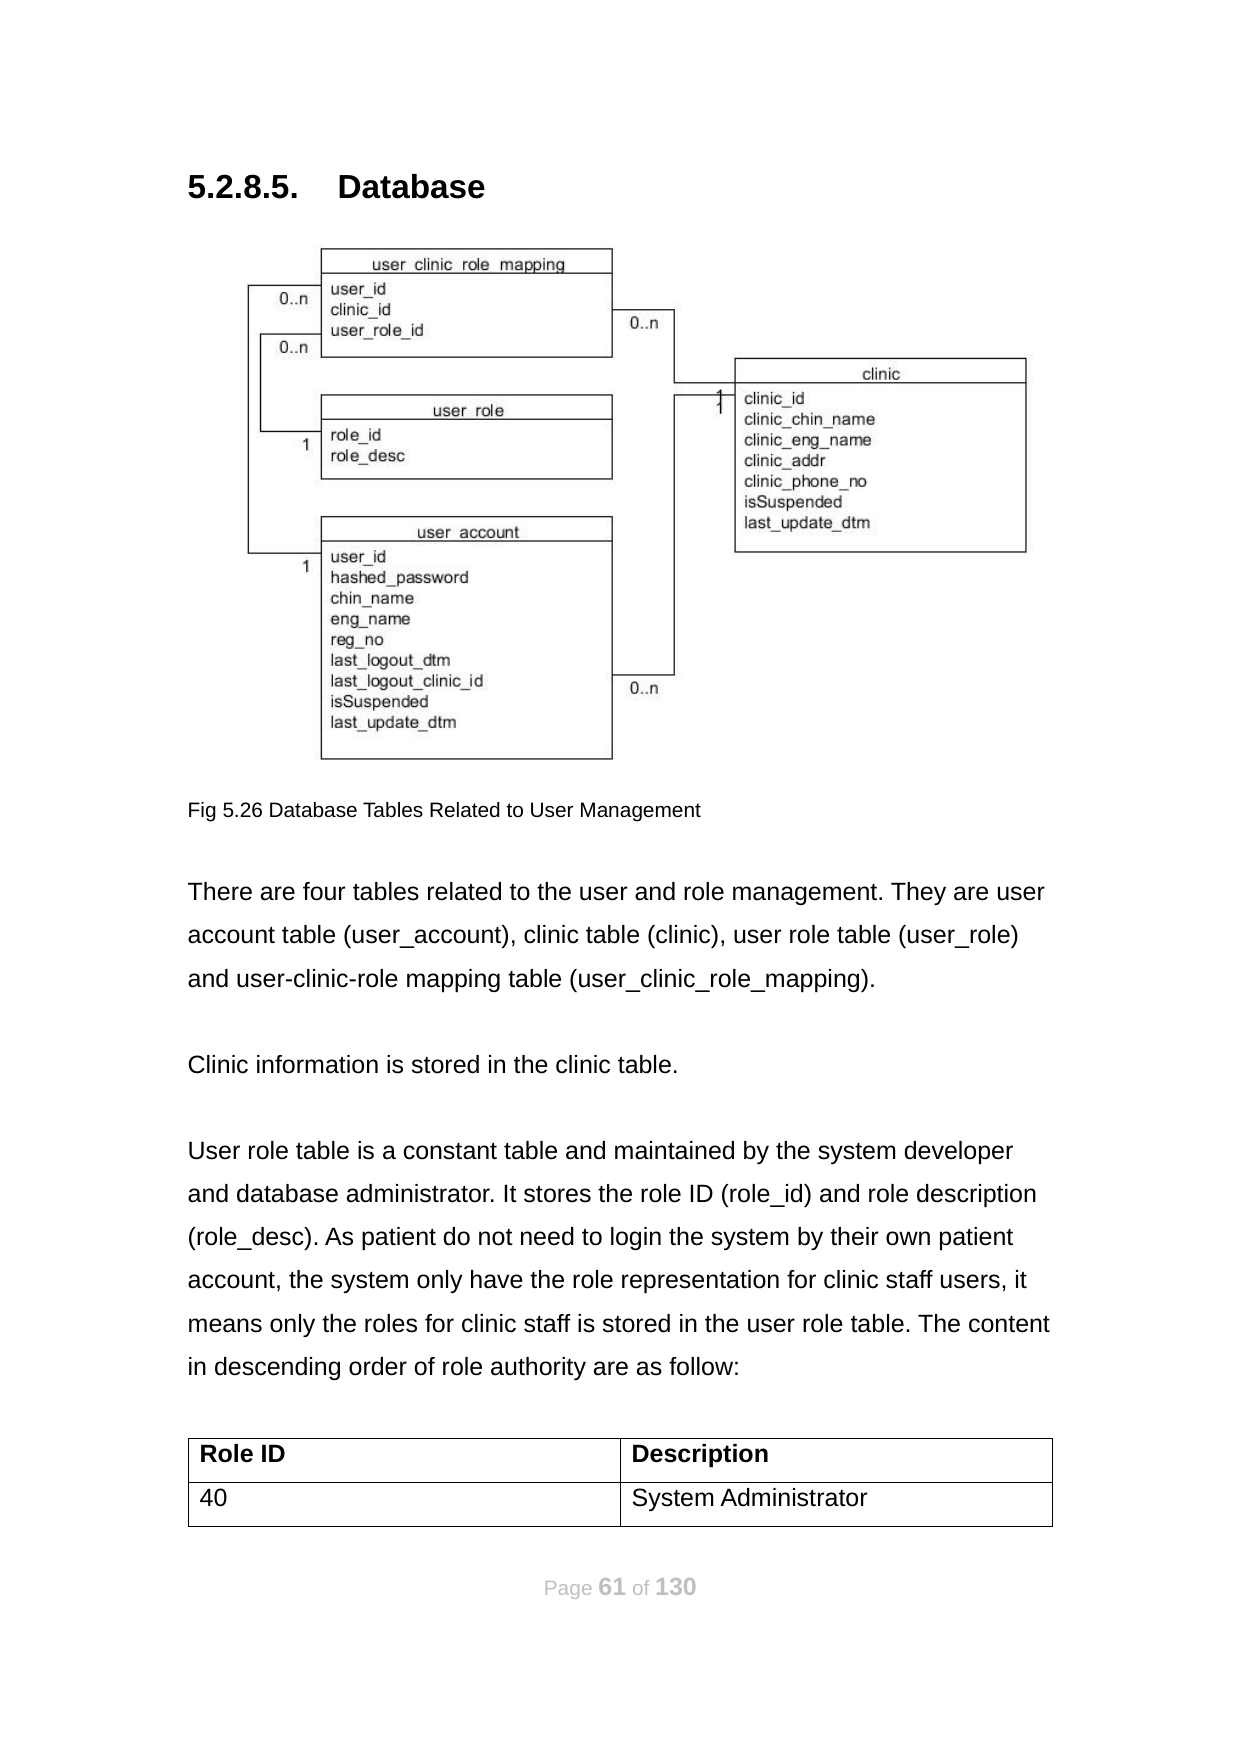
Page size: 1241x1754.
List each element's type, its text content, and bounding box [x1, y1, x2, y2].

table_cell 40 [189, 1483, 620, 1526]
table_header Description [621, 1439, 1052, 1482]
subtitle Database [187, 167, 1053, 205]
table_cell System Administrator [621, 1483, 1052, 1526]
text User role table is a constant table and maintained by the system developer and database administrator. It stores the role ID (role_id) and role description (role_desc). As patient do not need to login the system by their own patient account, the system only have the role representation for clinic staff users, it means only the roles for clinic staff is stored in the user role table. The content in descending order of role authority are as follow: [187, 1136, 1053, 1381]
text There are four tables related to the user and role management. They are user account table (user_account), clinic table (clinic), user role table (user_role) and user-clinic-role mapping table (user_clinic_role_mapping). [187, 877, 1053, 992]
text Clinic information is stored in the clinic table. [187, 1050, 1053, 1079]
picture [187, 224, 1051, 784]
table_header Role ID [189, 1439, 620, 1482]
